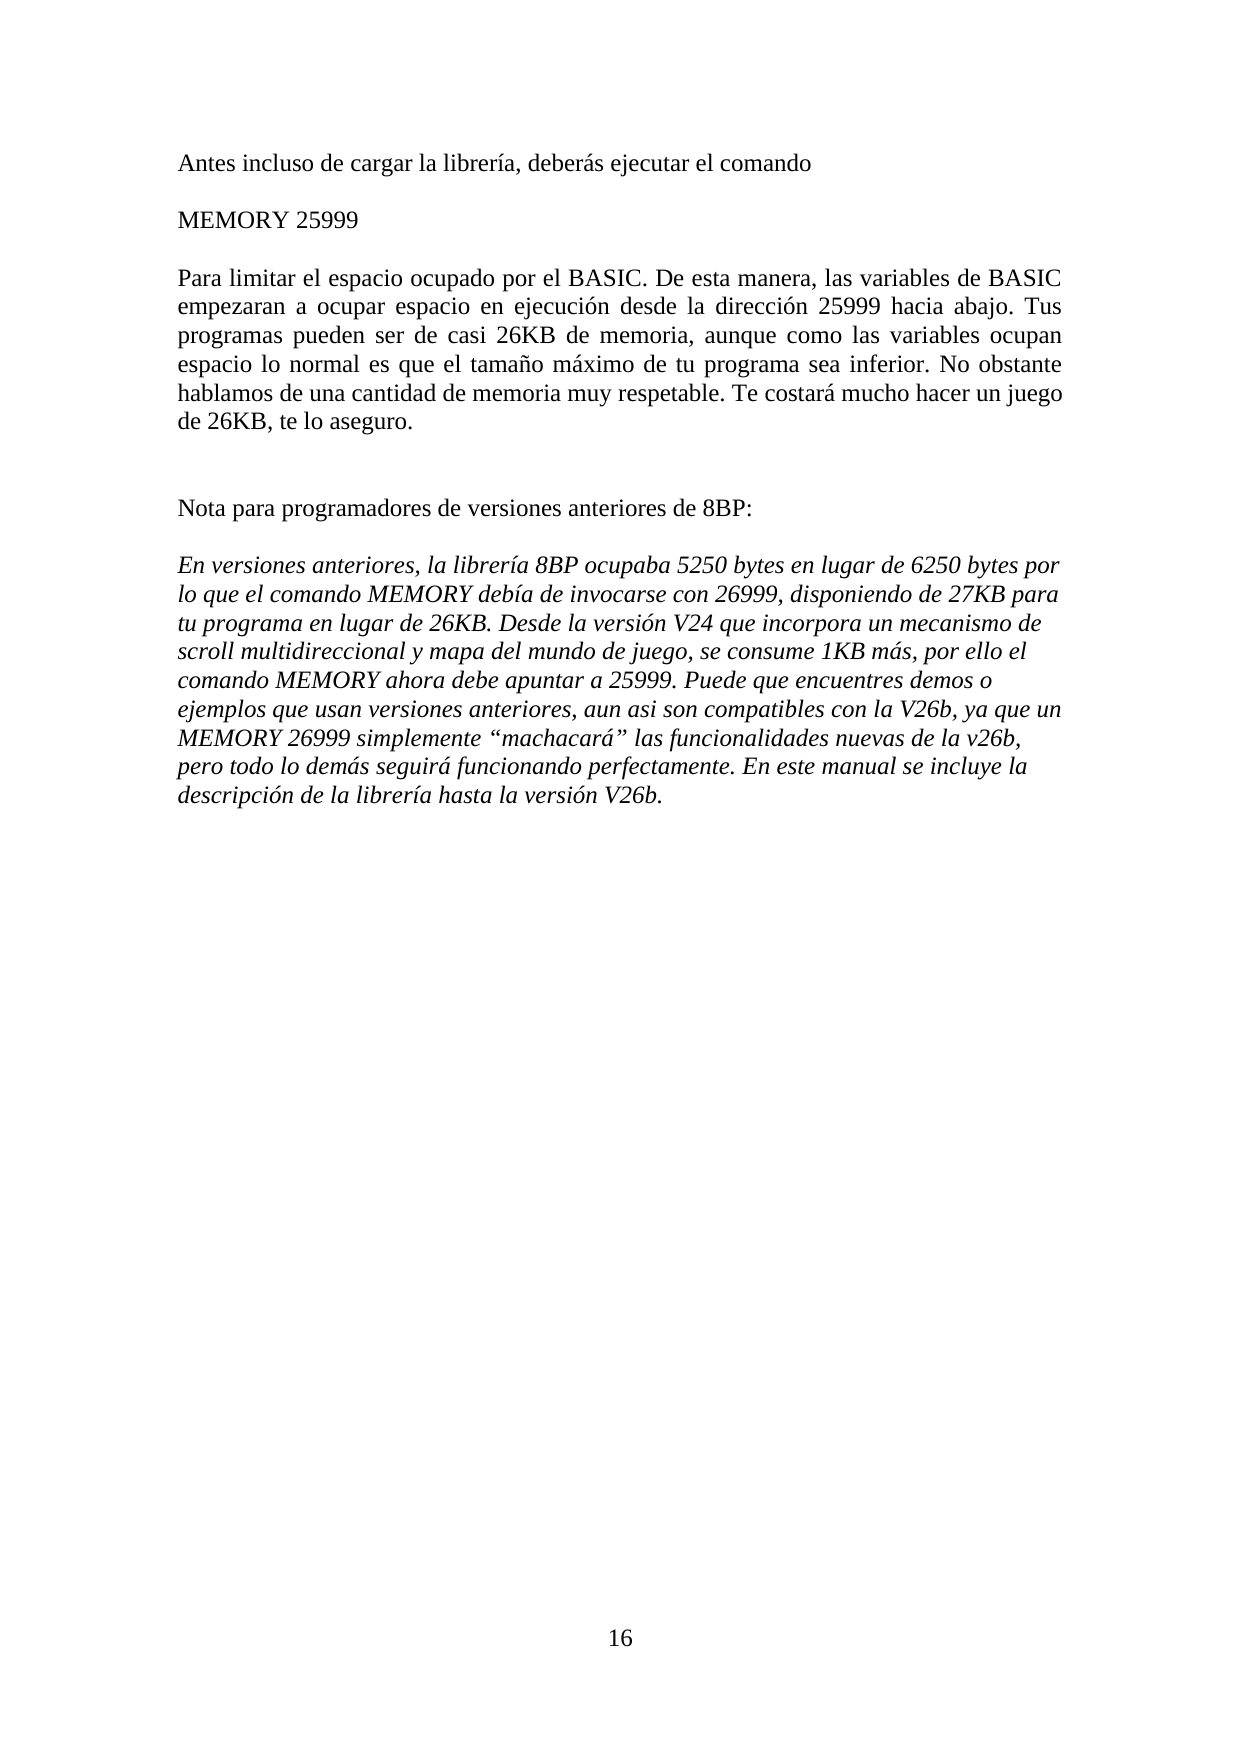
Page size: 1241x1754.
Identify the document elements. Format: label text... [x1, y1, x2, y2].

text Nota para programadores de versiones anteriores de 8BP: [177, 493, 1063, 521]
text Para limitar el espacio ocupado por el BASIC. De esta manera, las variables de BASIC empezaran a ocupar espacio en ejecución desde la dirección 25999 hacia abajo. Tus programas pueden ser de casi 26KB de memoria, aunque como las variables ocupan espacio lo normal es que el tamaño máximo de tu programa sea inferior. No obstante hablamos de una cantidad de memoria muy respetable. Te costará mucho hacer un juego de 26KB, te lo aseguro. [177, 263, 1063, 435]
text En versiones anteriores, la librería 8BP ocupaba 5250 bytes en lugar de 6250 bytes por lo que el comando MEMORY debía de invocarse con 26999, disponiendo de 27KB para tu programa en lugar de 26KB. Desde la versión V24 que incorpora un mecanismo de scroll multidireccional y mapa del mundo de juego, se consume 1KB más, por ello el comando MEMORY ahora debe apuntar a 25999. Puede que encuentres demos o ejemplos que usan versiones anteriores, aun asi son compatibles con la V26b, ya que un MEMORY 26999 simplemente “machacará” las funcionalidades nuevas de la v26b, pero todo lo demás seguirá funcionando perfectamente. En este manual se incluye la descripción de la librería hasta la versión V26b. [177, 550, 1063, 809]
text Antes incluso de cargar la librería, deberás ejecutar el comando [177, 148, 1063, 176]
text MEMORY 25999 [177, 205, 1063, 234]
